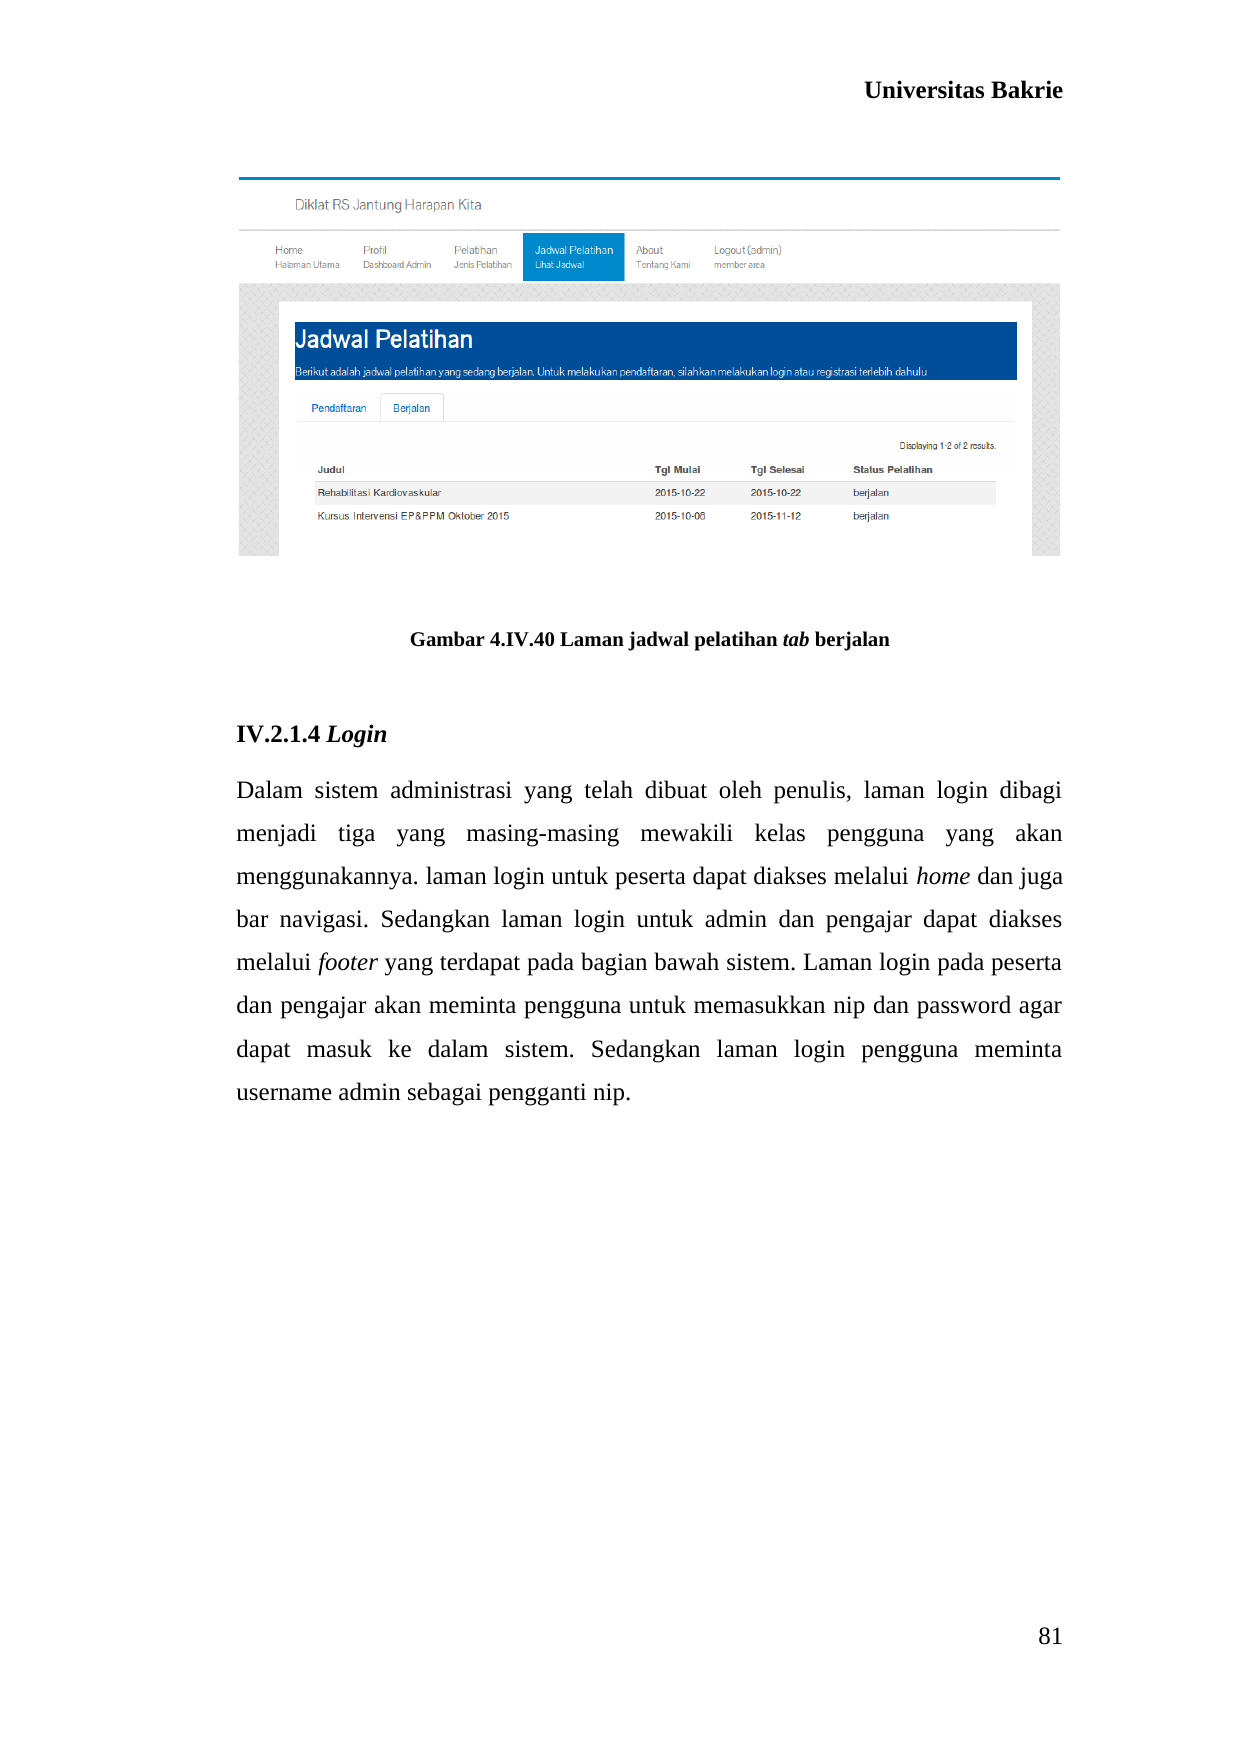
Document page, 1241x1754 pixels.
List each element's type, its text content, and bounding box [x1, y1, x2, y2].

picture [238, 181, 1061, 556]
text Dalam sistem administrasi yang telah dibuat oleh penulis, laman login dibagi menjadi tiga yang masing-masing mewakili kelas pengguna yang akan menggunakannya. laman login untuk peserta dapat diakses melalui home dan juga bar navigasi. Sedangkan laman login untuk admin dan pengajar dapat diakses melalui footer yang terdapat pada bagian bawah sistem. Laman login pada peserta dan pengajar akan meminta pengguna untuk memasukkan nip dan password agar dapat masuk ke dalam sistem. Sedangkan laman login pengguna meminta username admin sebagai pengganti nip. [236, 775, 1063, 1106]
subtitle Login [236, 719, 1063, 748]
